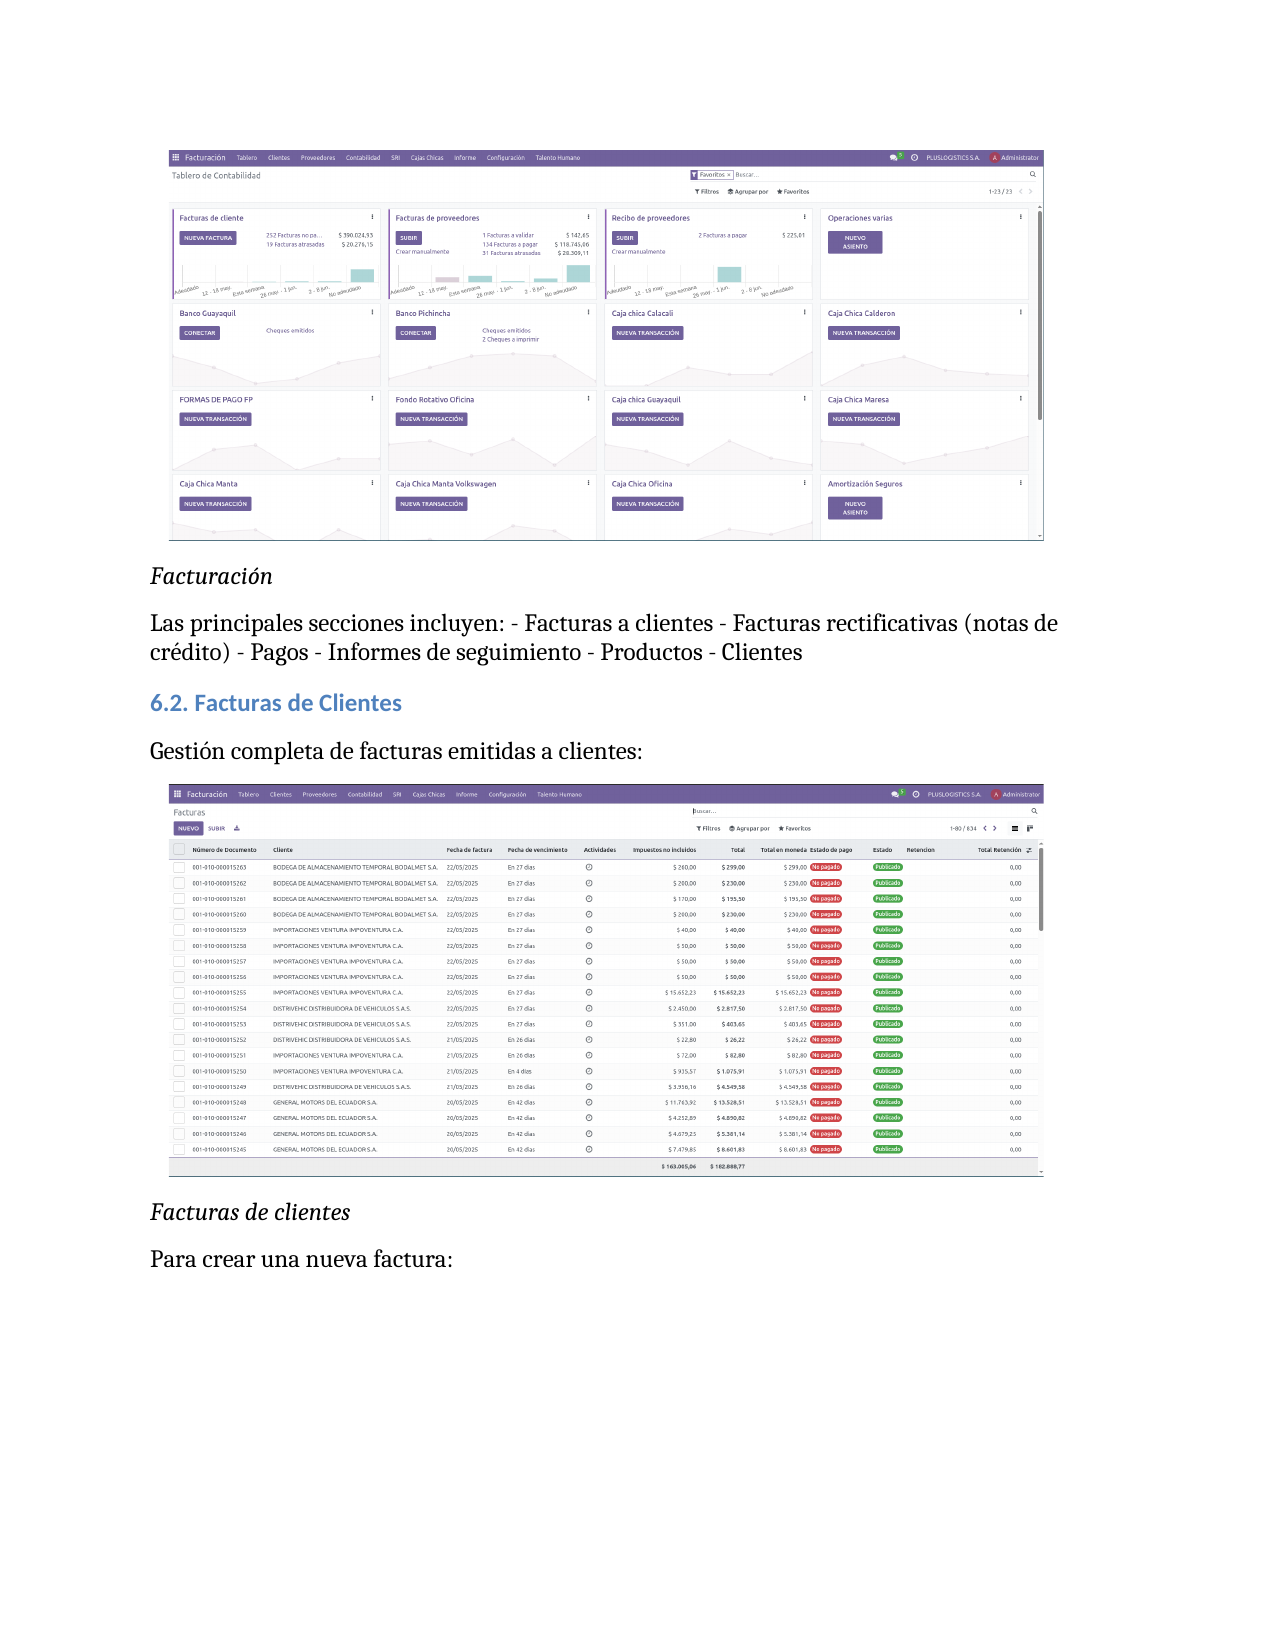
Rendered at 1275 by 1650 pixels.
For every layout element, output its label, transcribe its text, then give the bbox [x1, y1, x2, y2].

subtitle 6.2. Facturas de Clientes [150, 688, 1125, 718]
picture [168, 784, 1044, 1177]
text Para crear una nueva factura: [150, 1245, 1125, 1274]
text Gestión completa de facturas emitidas a clientes: [150, 737, 1125, 766]
picture [168, 150, 1044, 541]
text Las principales secciones incluyen: - Facturas a clientes - Facturas rectificativas (notas de crédito) - Pagos - Informes de seguimiento - Productos - Clientes [150, 609, 1125, 667]
text Facturación [150, 562, 1125, 591]
text Facturas de clientes [150, 1198, 1125, 1226]
